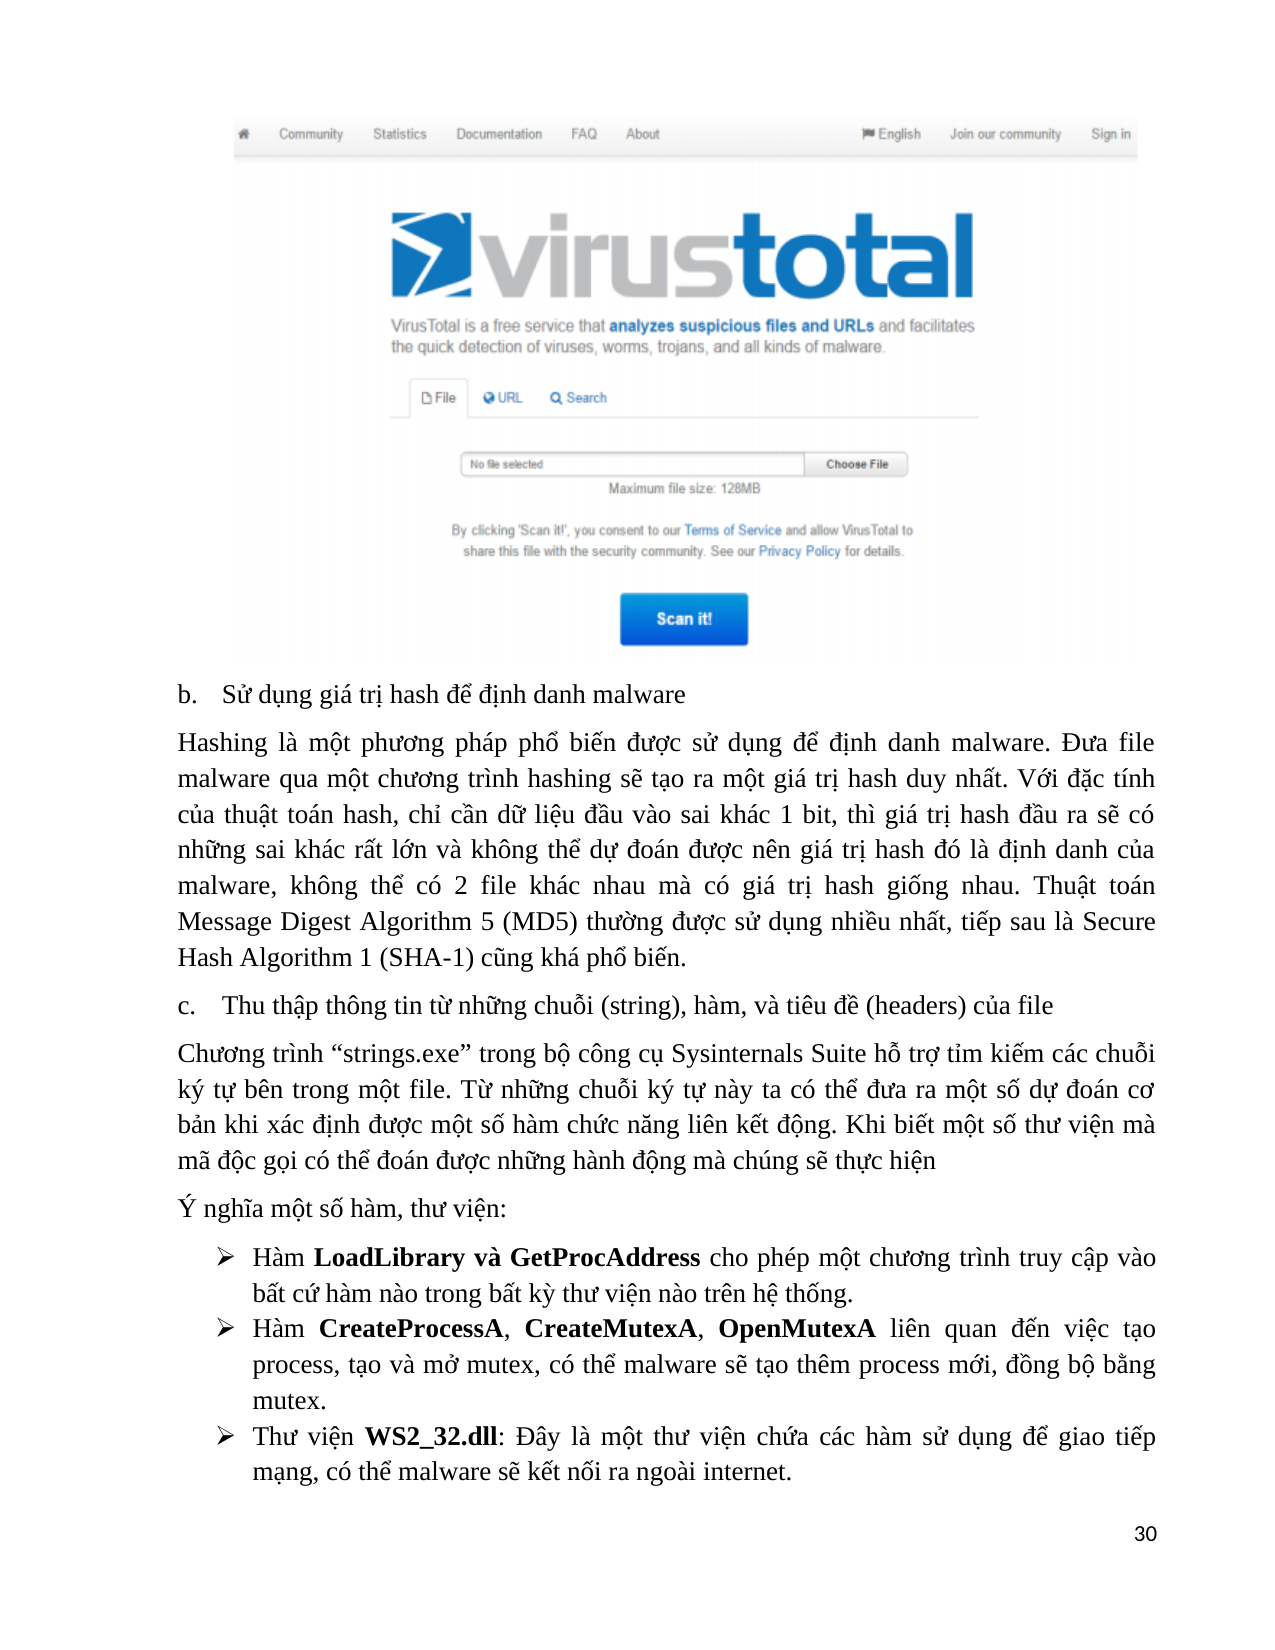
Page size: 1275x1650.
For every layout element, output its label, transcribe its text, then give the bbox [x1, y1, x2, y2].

list Thu thập thông tin từ những chuỗi (string), hàm, và tiêu đề (headers) của file [177, 989, 1157, 1020]
text Ý nghĩa một số hàm, thư viện: [177, 1193, 1157, 1224]
list Hàm CreateProcessA, CreateMutexA, OpenMutexA liên quan đến việc tạo process, tạo và mở mutex, có thể malware sẽ tạo thêm process mới, đồng bộ bằng mutex. [215, 1312, 1157, 1415]
list Sử dụng giá trị hash để định danh malware [177, 678, 1157, 709]
text Hashing là một phương pháp phổ biến được sử dụng để định danh malware. Đưa file malware qua một chương trình hashing sẽ tạo ra một giá trị hash duy nhất. Với đặc tính của thuật toán hash, chỉ cần dữ liệu đầu vào sai khác 1 bit, thì giá trị hash đầu ra sẽ có những sai khác rất lớn và không thể dự đoán được nên giá trị hash đó là định danh của malware, không thể có 2 file khác nhau mà có giá trị hash giống nhau. Thuật toán Message Digest Algorithm 5 (MD5) thường được sử dụng nhiều nhất, tiếp sau là Secure Hash Algorithm 1 (SHA-1) cũng khá phổ biến. [177, 726, 1157, 972]
picture [224, 118, 1145, 662]
text Chương trình “strings.exe” trong bộ công cụ Sysinternals Suite hỗ trợ tỉm kiếm các chuỗi ký tự bên trong một file. Từ những chuỗi ký tự này ta có thể đưa ra một số dự đoán cơ bản khi xác định được một số hàm chức năng liên kết động. Khi biết một số thư viện mà mã độc gọi có thể đoán được những hành động mà chúng sẽ thực hiện [177, 1037, 1157, 1176]
list Thư viện WS2_32.dll: Đây là một thư viện chứa các hàm sử dụng để giao tiếp mạng, có thể malware sẽ kết nối ra ngoài internet. [215, 1420, 1157, 1487]
list Hàm LoadLibrary và GetProcAddress cho phép một chương trình truy cập vào bất cứ hàm nào trong bất kỳ thư viện nào trên hệ thống. [215, 1241, 1157, 1308]
